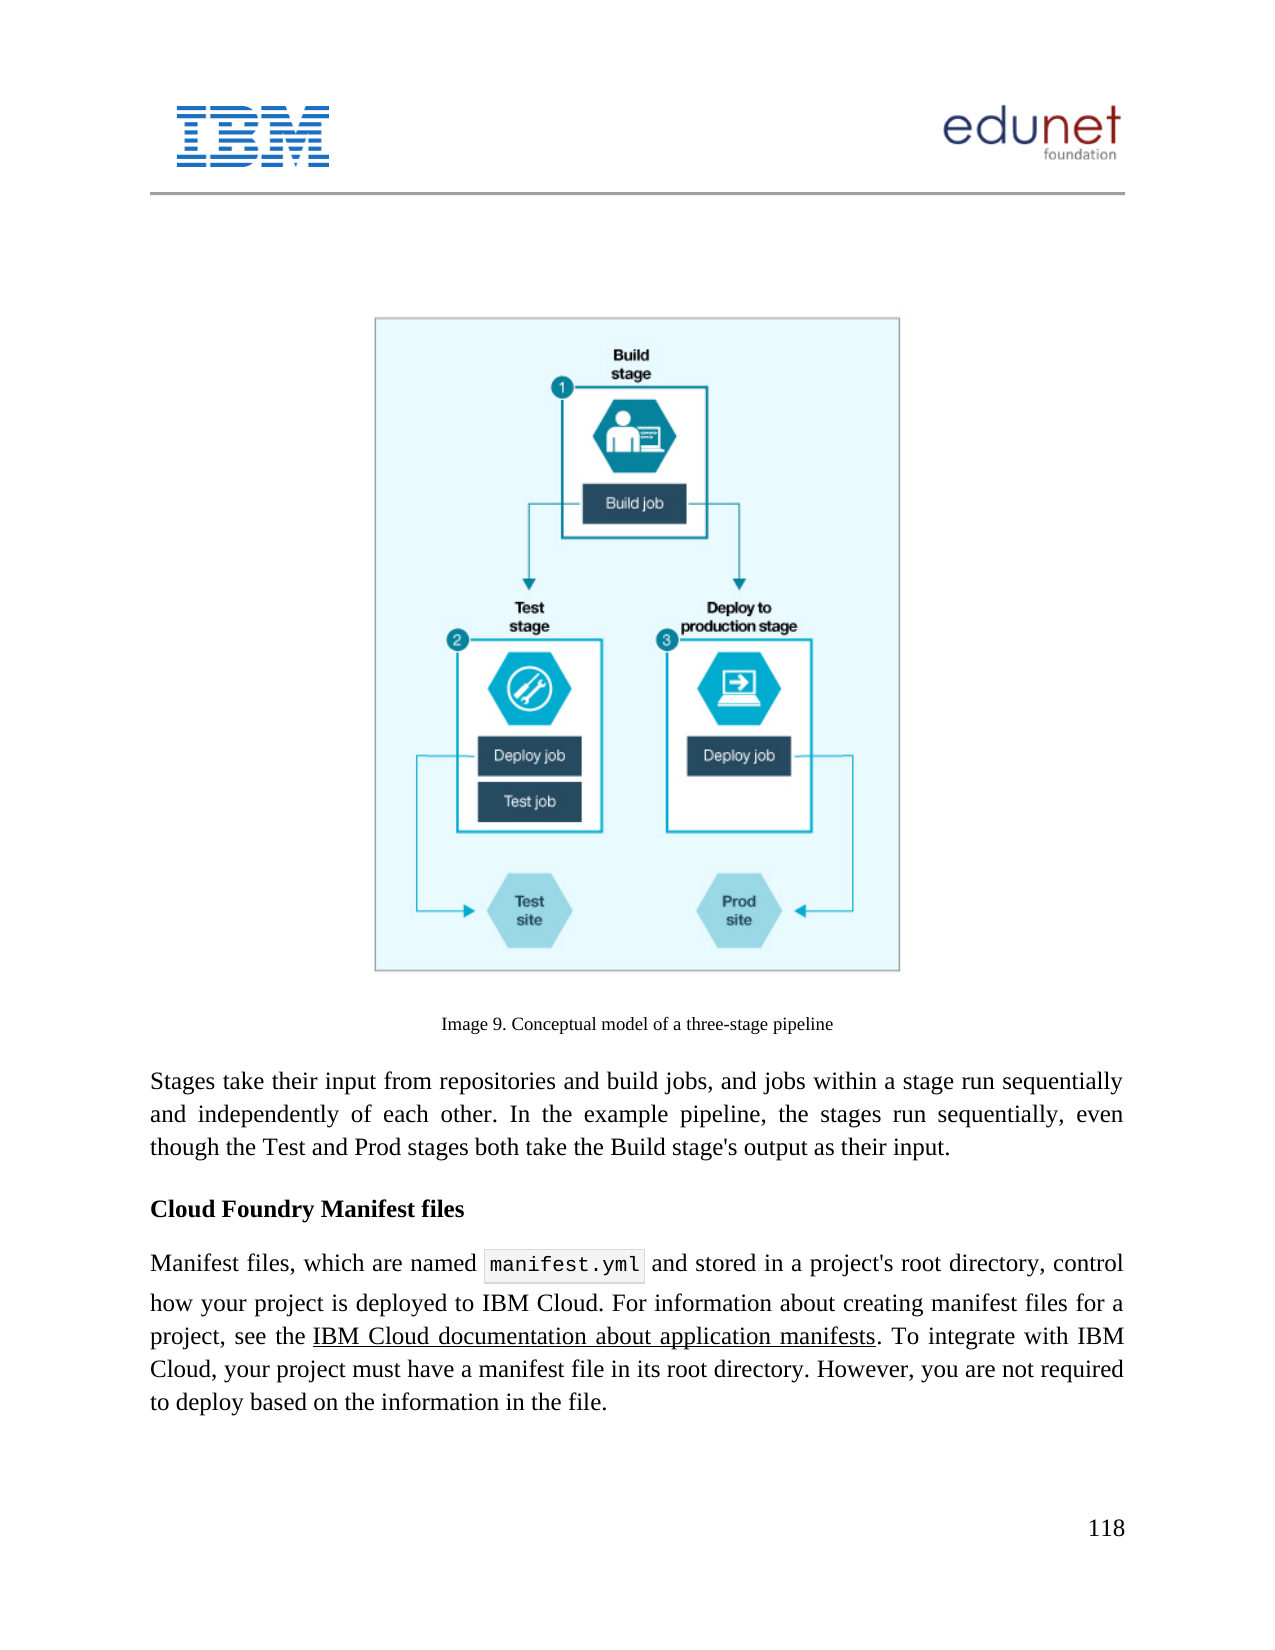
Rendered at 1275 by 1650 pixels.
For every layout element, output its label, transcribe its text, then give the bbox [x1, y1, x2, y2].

picture [941, 95, 1125, 167]
subtitle Cloud Foundry Manifest files [150, 1194, 1125, 1223]
picture [358, 299, 917, 988]
text Stages take their input from repositories and build jobs, and jobs within a stage run sequentially and independently of each other. In the example pipeline, the stages run sequentially, even though the Test and Prod stages both take the Build stage's output as their input. [150, 1066, 1125, 1161]
text Image 9. Conceptual model of a three-stage pipeline [150, 1012, 1125, 1034]
picture [176, 106, 329, 167]
text Manifest files, which are named manifest.yml and stored in a project's root directory, control how your project is deployed to IBM Cloud. For information about creating manifest files for a project, see the IBM Cloud documentation about application manifests. To integrate with IBM Cloud, your project must have a manifest file in its root directory. However, you are not required to deploy based on the information in the file. [150, 1248, 1125, 1416]
